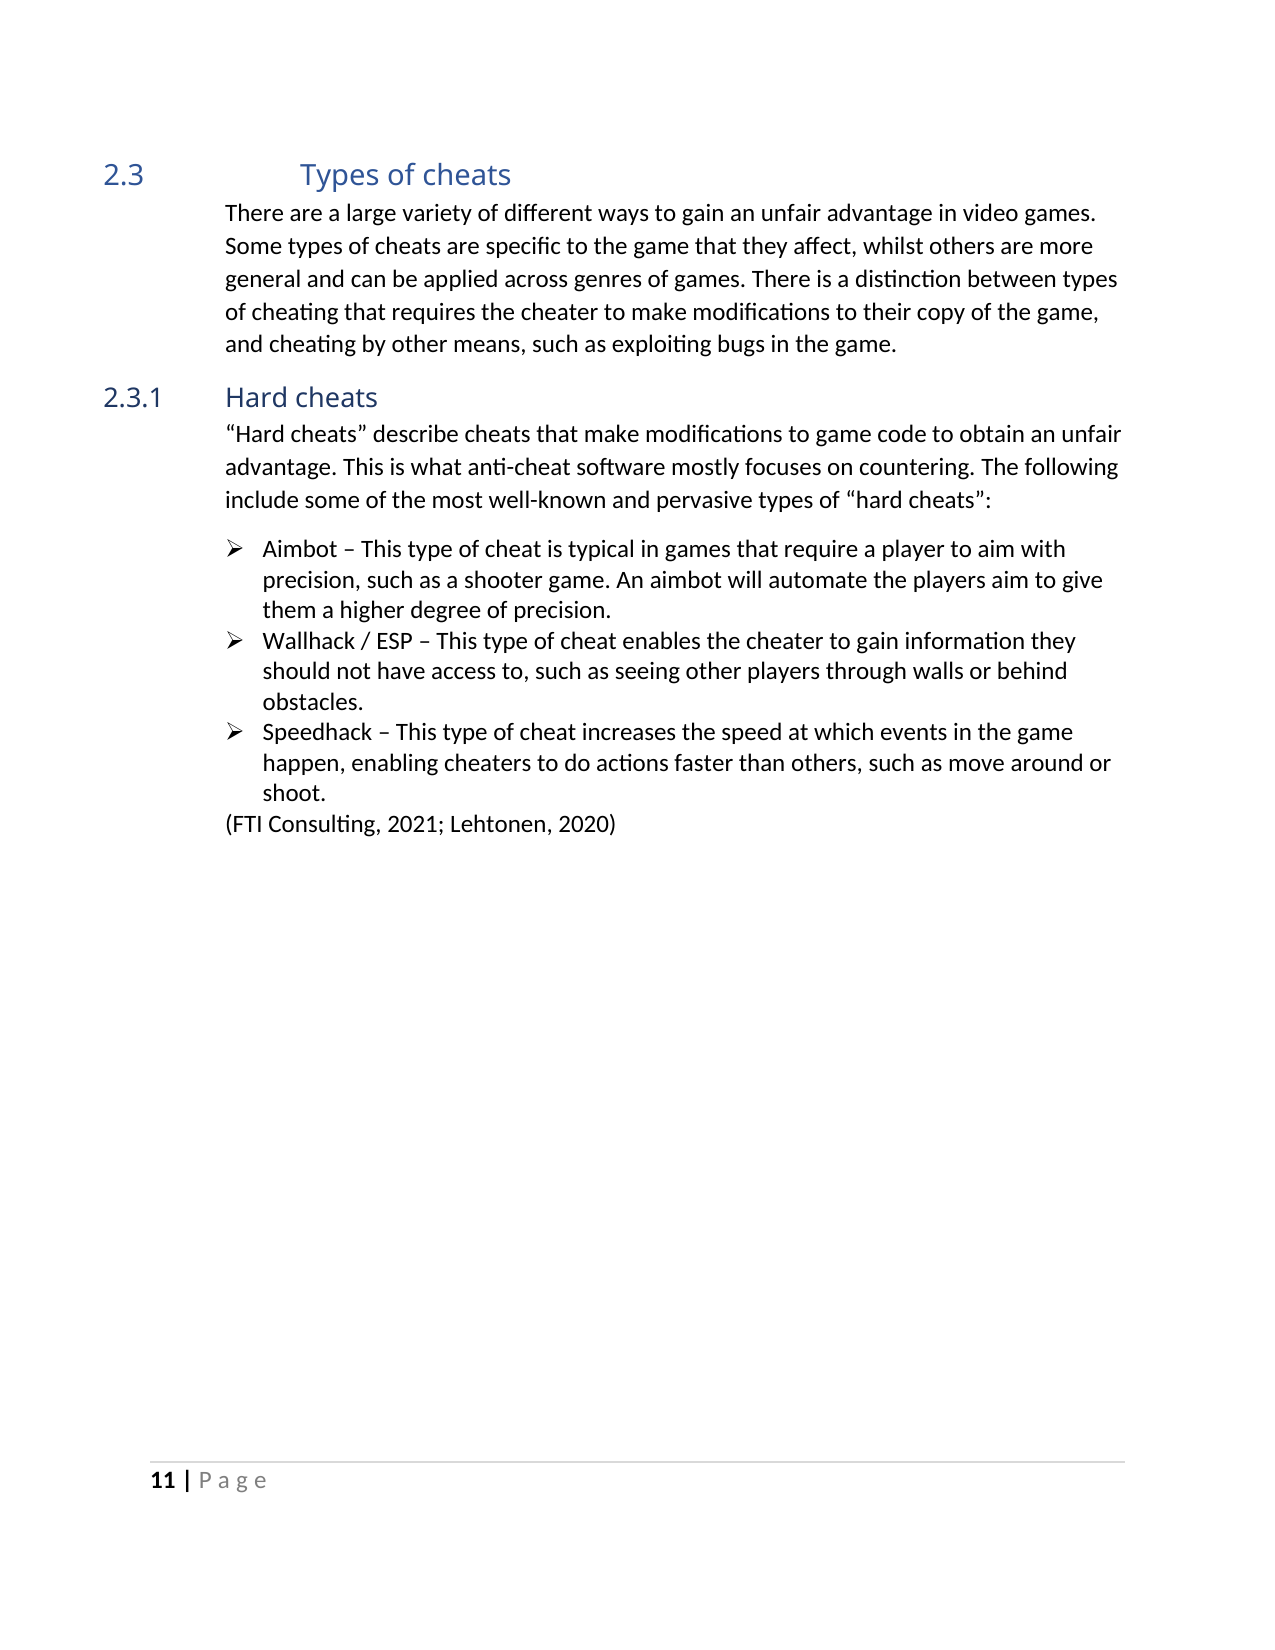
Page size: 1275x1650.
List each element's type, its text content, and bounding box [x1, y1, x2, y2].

text “Hard cheats” describe cheats that make modifications to game code to obtain an unfair advantage. This is what anti-cheat software mostly focuses on countering. The following include some of the most well-known and pervasive types of “hard cheats”: [225, 418, 1125, 514]
list Speedhack – This type of cheat increases the speed at which events in the game happen, enabling cheaters to do actions faster than others, such as move around or shoot. [225, 717, 1125, 808]
subtitle 2.3.1 Hard cheats [103, 378, 1125, 415]
subtitle 2.3 Types of cheats [103, 154, 1125, 194]
list Wallhack / ESP – This type of cheat enables the cheater to gain information they should not have access to, such as seeing other players through walls or behind obstacles. [225, 625, 1125, 717]
text (FTI Consulting, 2021; Lehtonen, 2020) [225, 808, 1125, 839]
list Aimbot – This type of cheat is typical in games that require a player to aim with precision, such as a shooter game. An aimbot will automate the players aim to give them a higher degree of precision. [225, 533, 1125, 625]
text There are a large variety of different ways to gain an unfair advantage in video games. Some types of cheats are specific to the game that they affect, whilst others are more general and can be applied across genres of games. There is a distinction between types of cheating that requires the cheater to make modifications to their copy of the game, and cheating by other means, such as exploiting bugs in the game. [225, 197, 1125, 359]
